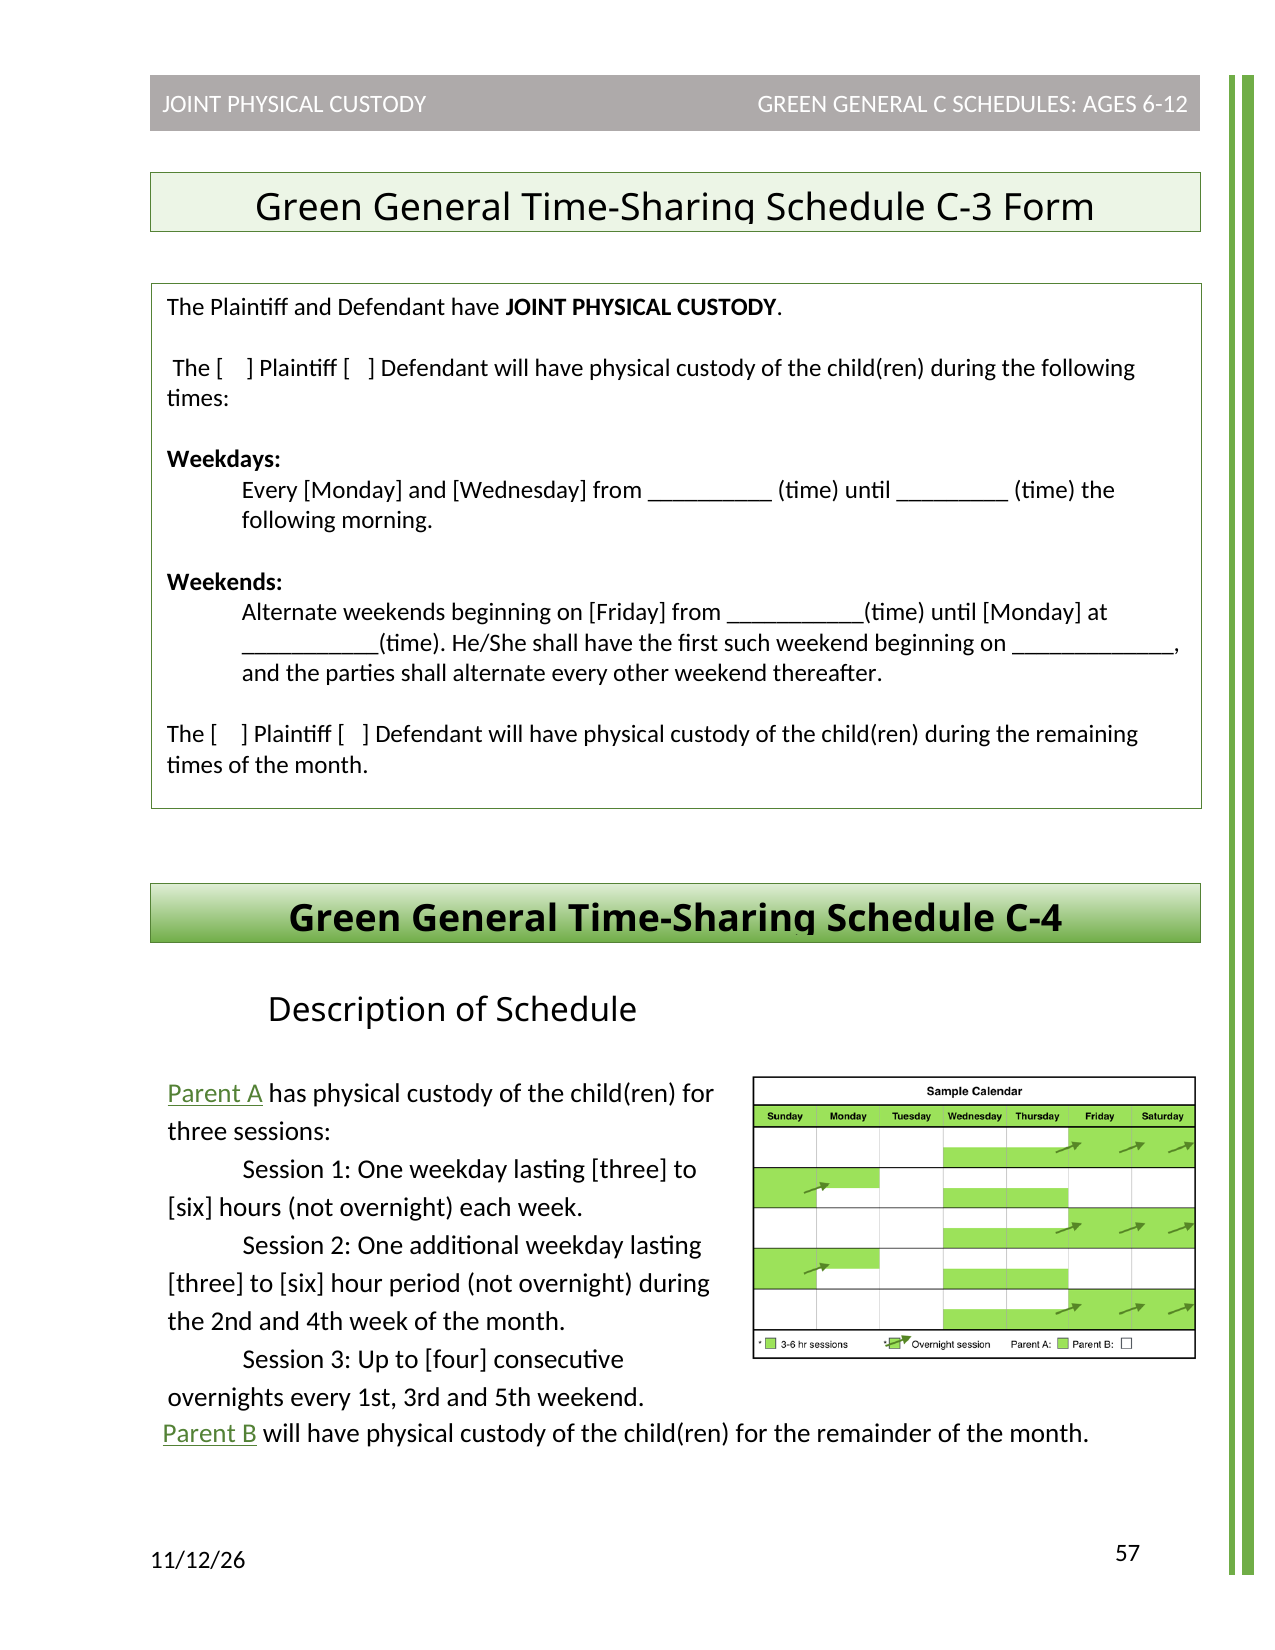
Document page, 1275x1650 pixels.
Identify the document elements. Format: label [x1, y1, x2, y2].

picture [748, 1071, 1200, 1364]
